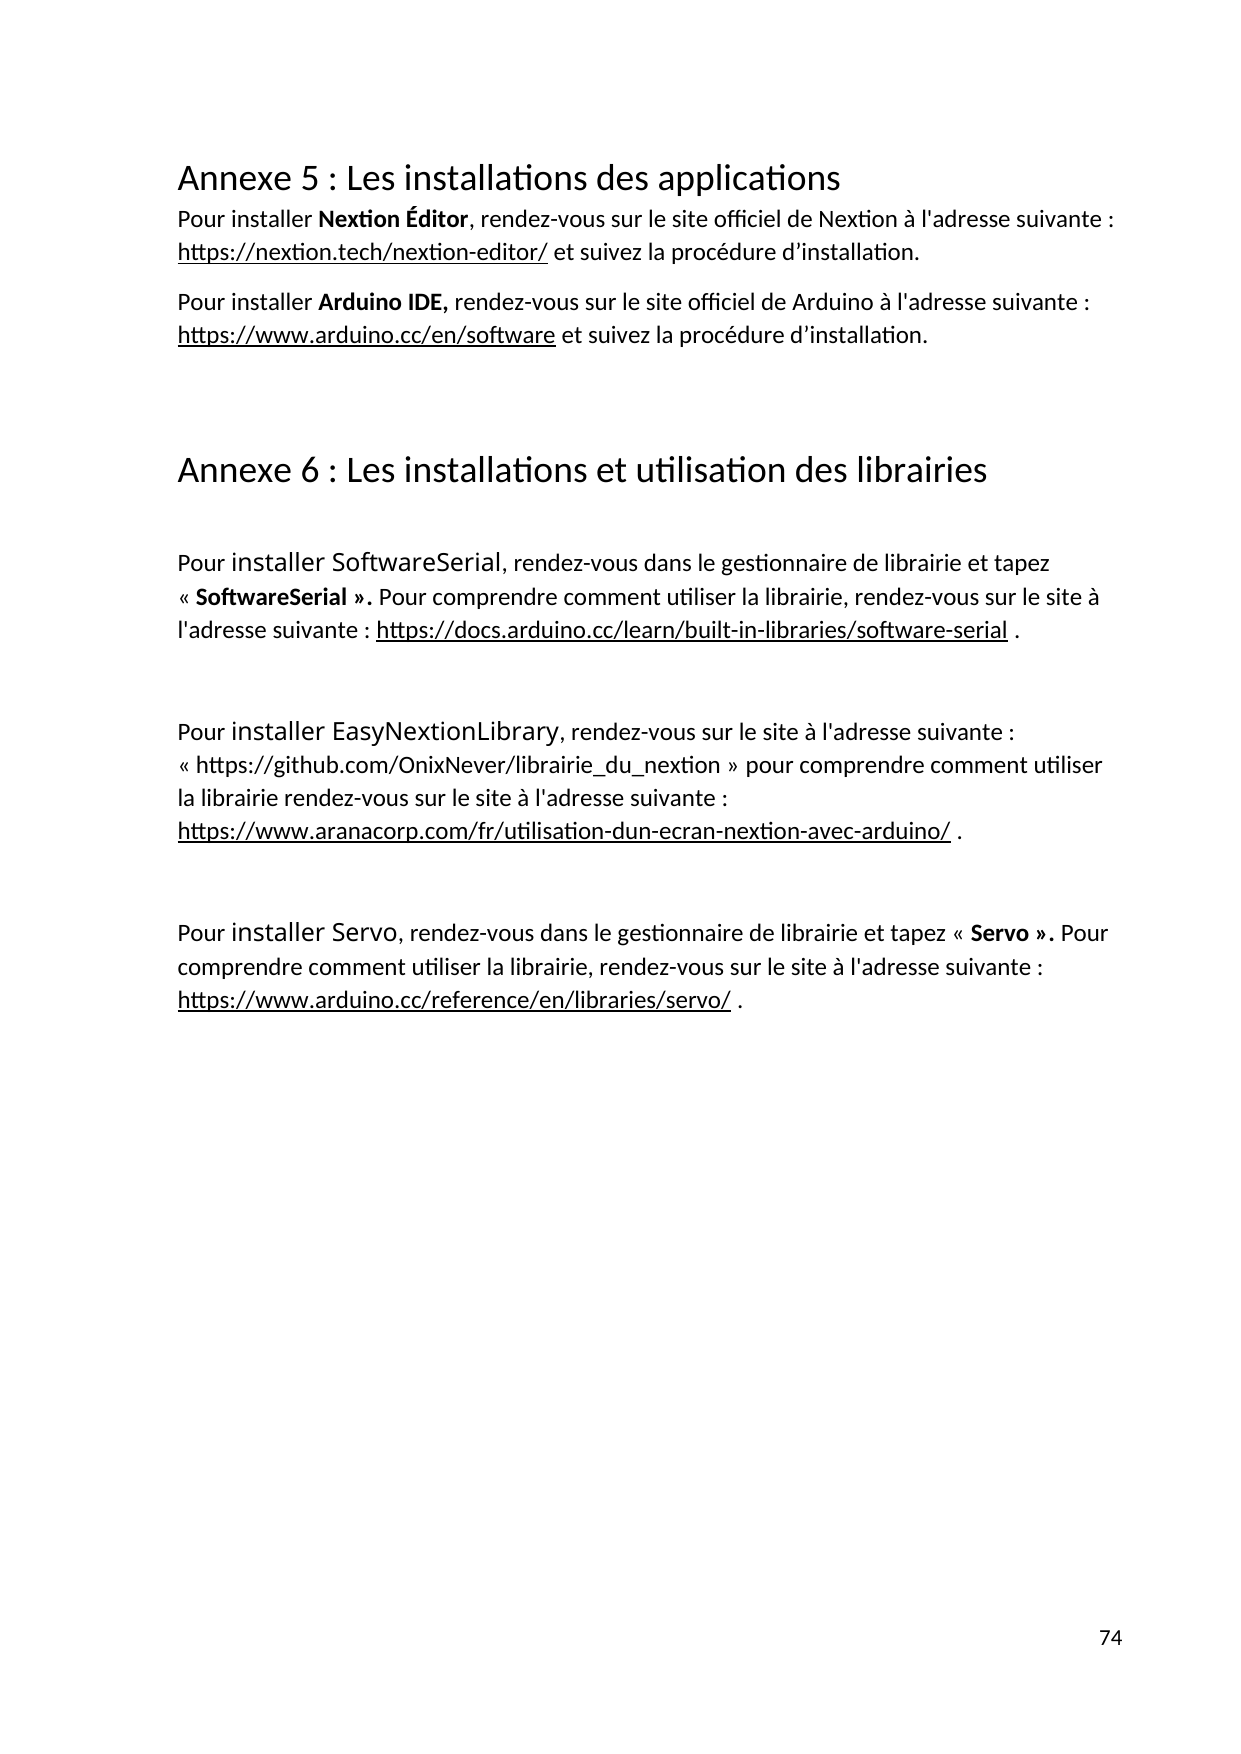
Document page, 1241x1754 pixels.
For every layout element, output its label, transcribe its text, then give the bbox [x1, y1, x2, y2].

text Pour installer Servo, rendez-vous dans le gestionnaire de librairie et tapez « Servo ». Pour comprendre comment utiliser la librairie, rendez-vous sur le site à l'adresse suivante : https://www.arduino.cc/reference/en/libraries/servo/ . [177, 915, 1122, 1014]
text Pour installer Nextion Éditor, rendez-vous sur le site officiel de Nextion à l'adresse suivante : https://nextion.tech/nextion-editor/ et suivez la procédure d’installation. [177, 204, 1122, 267]
subtitle Annexe 5 : Les installations des applications [177, 154, 1122, 200]
text Pour installer Arduino IDE, rendez-vous sur le site officiel de Arduino à l'adresse suivante : https://www.arduino.cc/en/software et suivez la procédure d’installation. [177, 286, 1122, 349]
subtitle Annexe 6 : Les installations et utilisation des librairies [177, 446, 1122, 491]
text Pour installer EasyNextionLibrary, rendez-vous sur le site à l'adresse suivante : « https://github.com/OnixNever/librairie_du_nextion » pour comprendre comment utiliser la librairie rendez-vous sur le site à l'adresse suivante : https://www.aranacorp.com/fr/utilisation-dun-ecran-nextion-avec-arduino/ . [177, 713, 1122, 846]
text Pour installer SoftwareSerial, rendez-vous dans le gestionnaire de librairie et tapez « SoftwareSerial ». Pour comprendre comment utiliser la librairie, rendez-vous sur le site à l'adresse suivante : https://docs.arduino.cc/learn/built-in-libraries/software-serial . [177, 545, 1122, 644]
